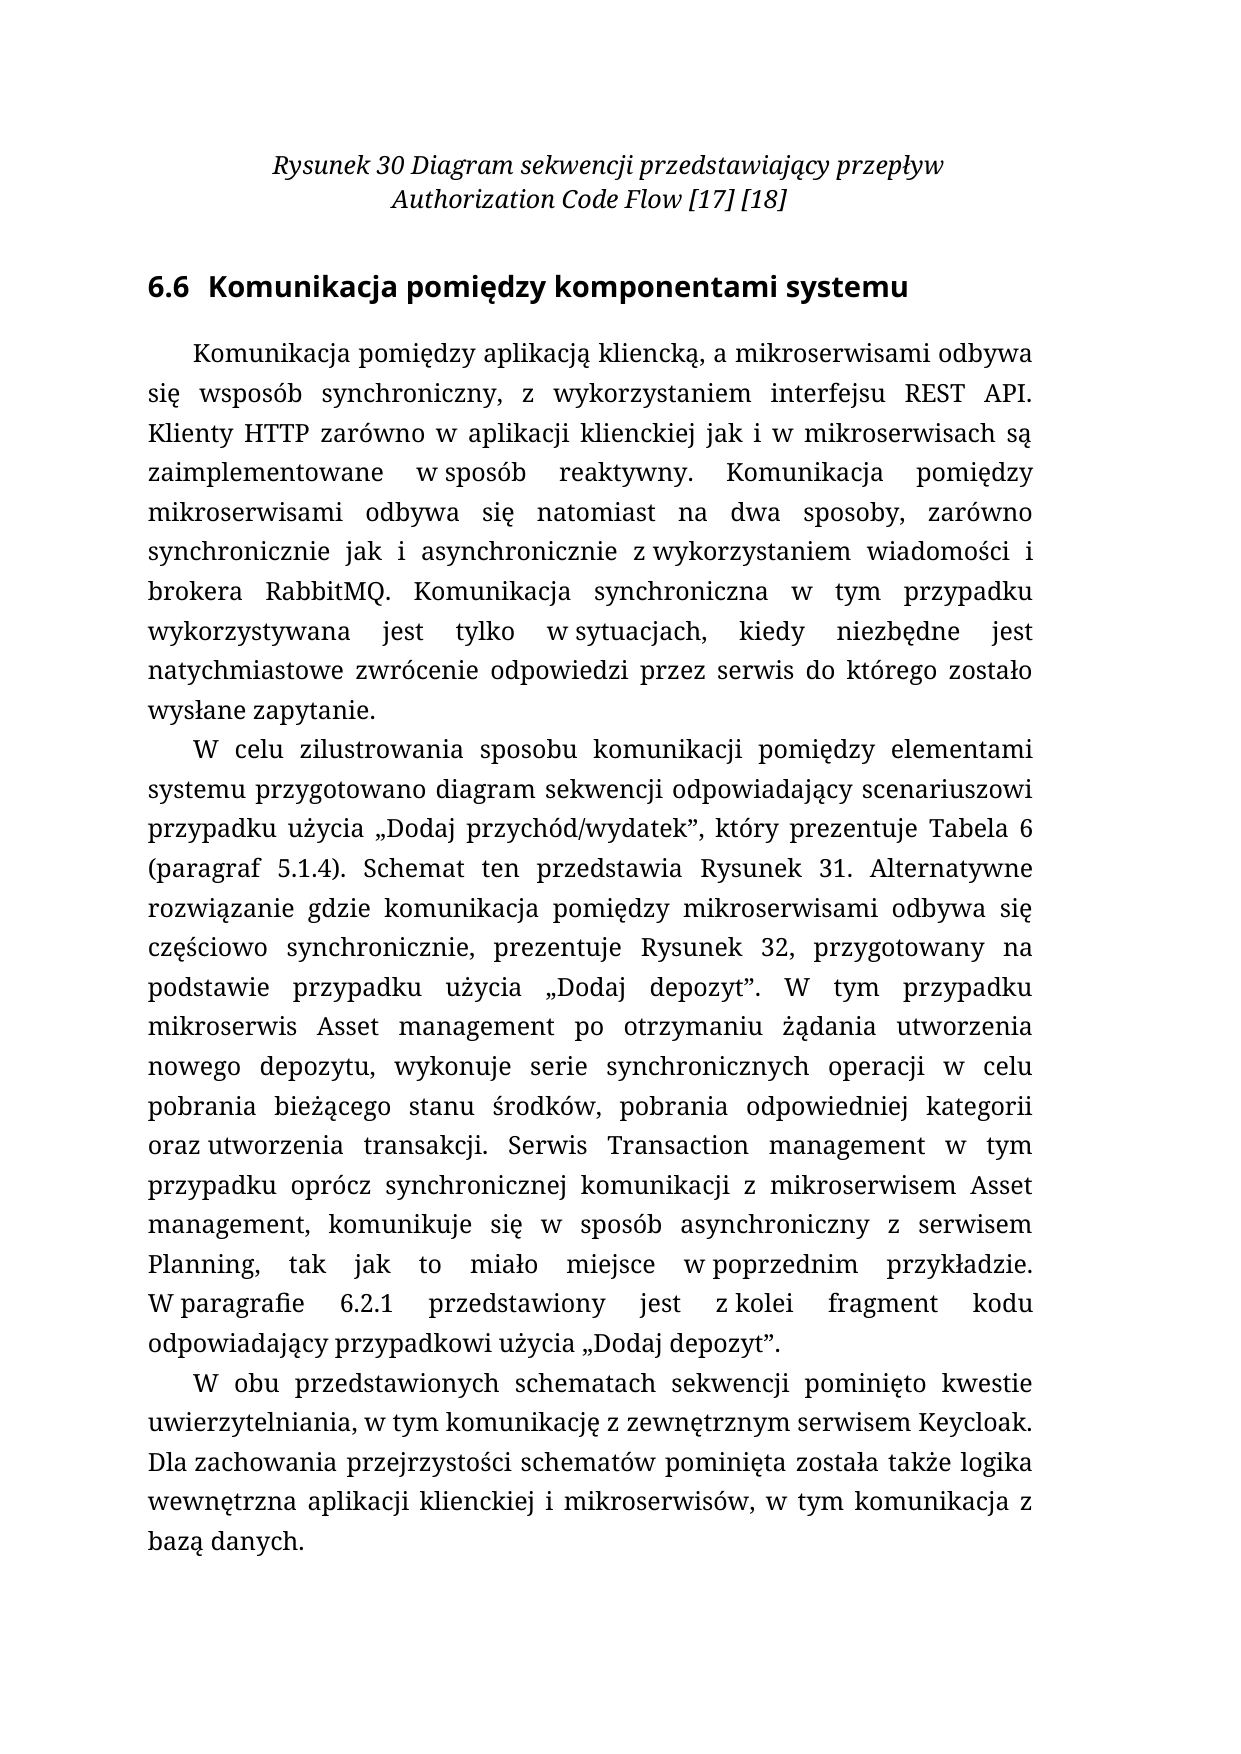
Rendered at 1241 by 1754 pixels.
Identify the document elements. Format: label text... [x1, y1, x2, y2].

text W obu przedstawionych schematach sekwencji pominięto kwestie uwierzytelniania, w tym komunikację z zewnętrznym serwisem Keycloak. Dla zachowania przejrzystości schematów pominięta została także logika wewnętrzna aplikacji klienckiej i mikroserwisów, w tym komunikacja z bazą danych. [148, 1360, 1033, 1558]
subtitle Komunikacja pomiędzy komponentami systemu [148, 266, 1033, 306]
text W celu zilustrowania sposobu komunikacji pomiędzy elementami systemu przygotowano diagram sekwencji odpowiadający scenariuszowi przypadku użycia „Dodaj przychód/wydatek”, który prezentuje Tabela 6 (paragraf 5.1.4). Schemat ten przedstawia Rysunek 31. Alternatywne rozwiązanie gdzie komunikacja pomiędzy mikroserwisami odbywa się częściowo synchronicznie, prezentuje Rysunek 32, przygotowany na podstawie przypadku użycia „Dodaj depozyt”. W tym przypadku mikroserwis Asset management po otrzymaniu żądania utworzenia nowego depozytu, wykonuje serie synchronicznych operacji w celu pobrania bieżącego stanu środków, pobrania odpowiedniej kategorii oraz utworzenia transakcji. Serwis Transaction management w tym przypadku oprócz synchronicznej komunikacji z mikroserwisem Asset management, komunikuje się w sposób asynchroniczny z serwisem Planning, tak jak to miało miejsce w poprzednim przykładzie. W paragrafie 6.2.1 przedstawiony jest z kolei fragment kodu odpowiadający przypadkowi użycia „Dodaj depozyt”. [148, 726, 1033, 1360]
text Komunikacja pomiędzy aplikacją kliencką, a mikroserwisami odbywa się wsposób synchroniczny, z wykorzystaniem interfejsu REST API. Klienty HTTP zarówno w aplikacji klienckiej jak i w mikroserwisach są zaimplementowane w sposób reaktywny. Komunikacja pomiędzy mikroserwisami odbywa się natomiast na dwa sposoby, zarówno synchronicznie jak i asynchronicznie z wykorzystaniem wiadomości i brokera RabbitMQ. Komunikacja synchroniczna w tym przypadku wykorzystywana jest tylko w sytuacjach, kiedy niezbędne jest natychmiastowe zwrócenie odpowiedzi przez serwis do którego zostało wysłane zapytanie. [148, 331, 1033, 726]
text Rysunek Diagram sekwencji przedstawiający przepływ Authorization Code Flow [148, 148, 1033, 216]
